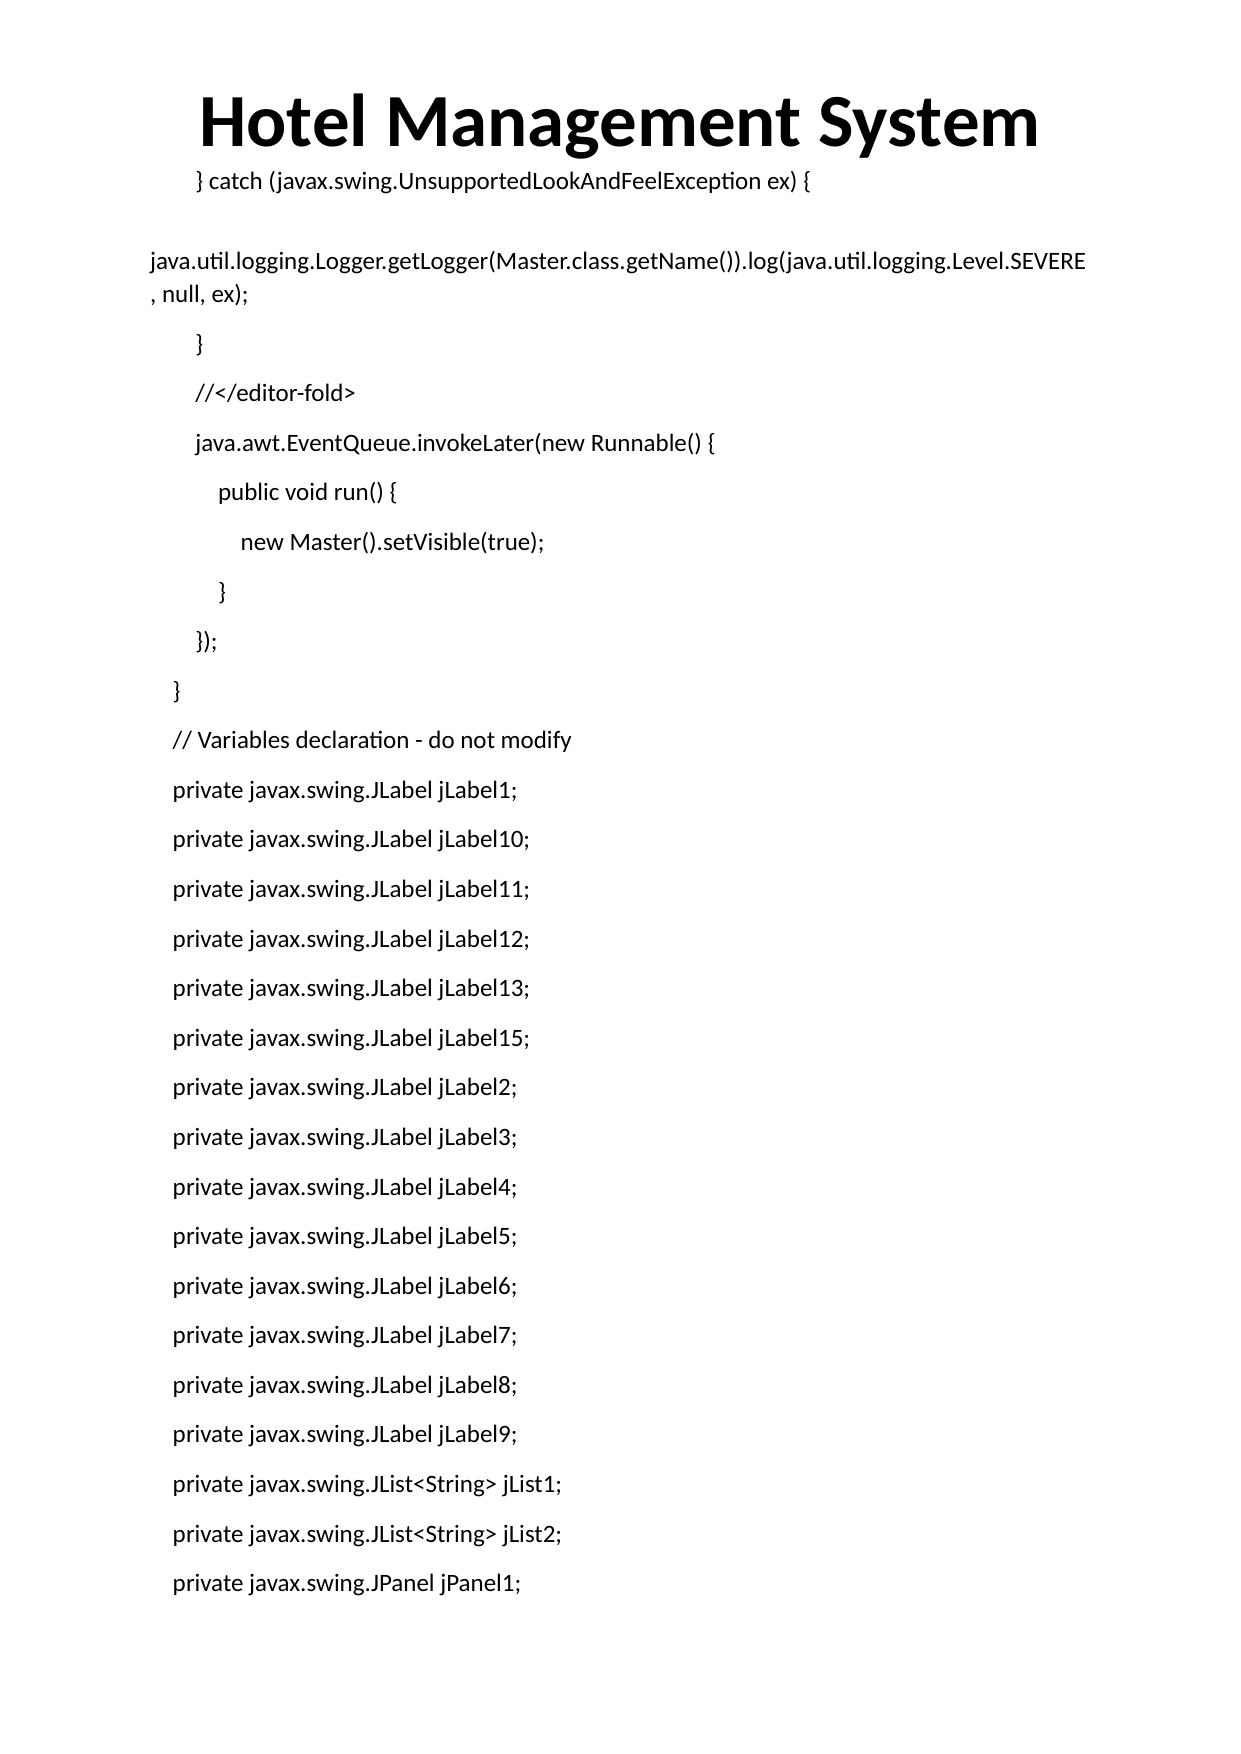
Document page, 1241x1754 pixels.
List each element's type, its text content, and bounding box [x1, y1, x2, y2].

text //</editor-fold> [150, 377, 1090, 408]
text } catch (javax.swing.UnsupportedLookAndFeelException ex) { [150, 165, 1090, 196]
text private javax.swing.JLabel jLabel5; [150, 1220, 1090, 1251]
text java.awt.EventQueue.invokeLater(new Runnable() { [150, 427, 1090, 457]
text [150, 215, 1090, 309]
text public void run() { [150, 477, 1090, 507]
text private javax.swing.JLabel jLabel11; [150, 873, 1090, 904]
text private javax.swing.JLabel jLabel4; [150, 1171, 1090, 1201]
text private javax.swing.JLabel jLabel13; [150, 972, 1090, 1003]
text // Variables declaration - do not modify [150, 724, 1090, 755]
text private javax.swing.JList<String> jList2; [150, 1518, 1090, 1548]
text private javax.swing.JLabel jLabel7; [150, 1319, 1090, 1350]
text private javax.swing.JPanel jPanel1; [150, 1567, 1090, 1598]
text private javax.swing.JLabel jLabel8; [150, 1369, 1090, 1399]
text private javax.swing.JLabel jLabel2; [150, 1072, 1090, 1102]
text private javax.swing.JLabel jLabel6; [150, 1270, 1090, 1300]
text private javax.swing.JLabel jLabel12; [150, 923, 1090, 953]
text } [150, 576, 1090, 606]
text private javax.swing.JLabel jLabel1; [150, 774, 1090, 804]
text } [150, 328, 1090, 358]
text new Master().setVisible(true); [150, 526, 1090, 557]
text private javax.swing.JLabel jLabel9; [150, 1419, 1090, 1449]
text private javax.swing.JLabel jLabel15; [150, 1022, 1090, 1052]
text } [150, 675, 1090, 705]
text private javax.swing.JLabel jLabel3; [150, 1121, 1090, 1152]
text private javax.swing.JList<String> jList1; [150, 1468, 1090, 1499]
text }); [150, 625, 1090, 656]
text private javax.swing.JLabel jLabel10; [150, 824, 1090, 854]
